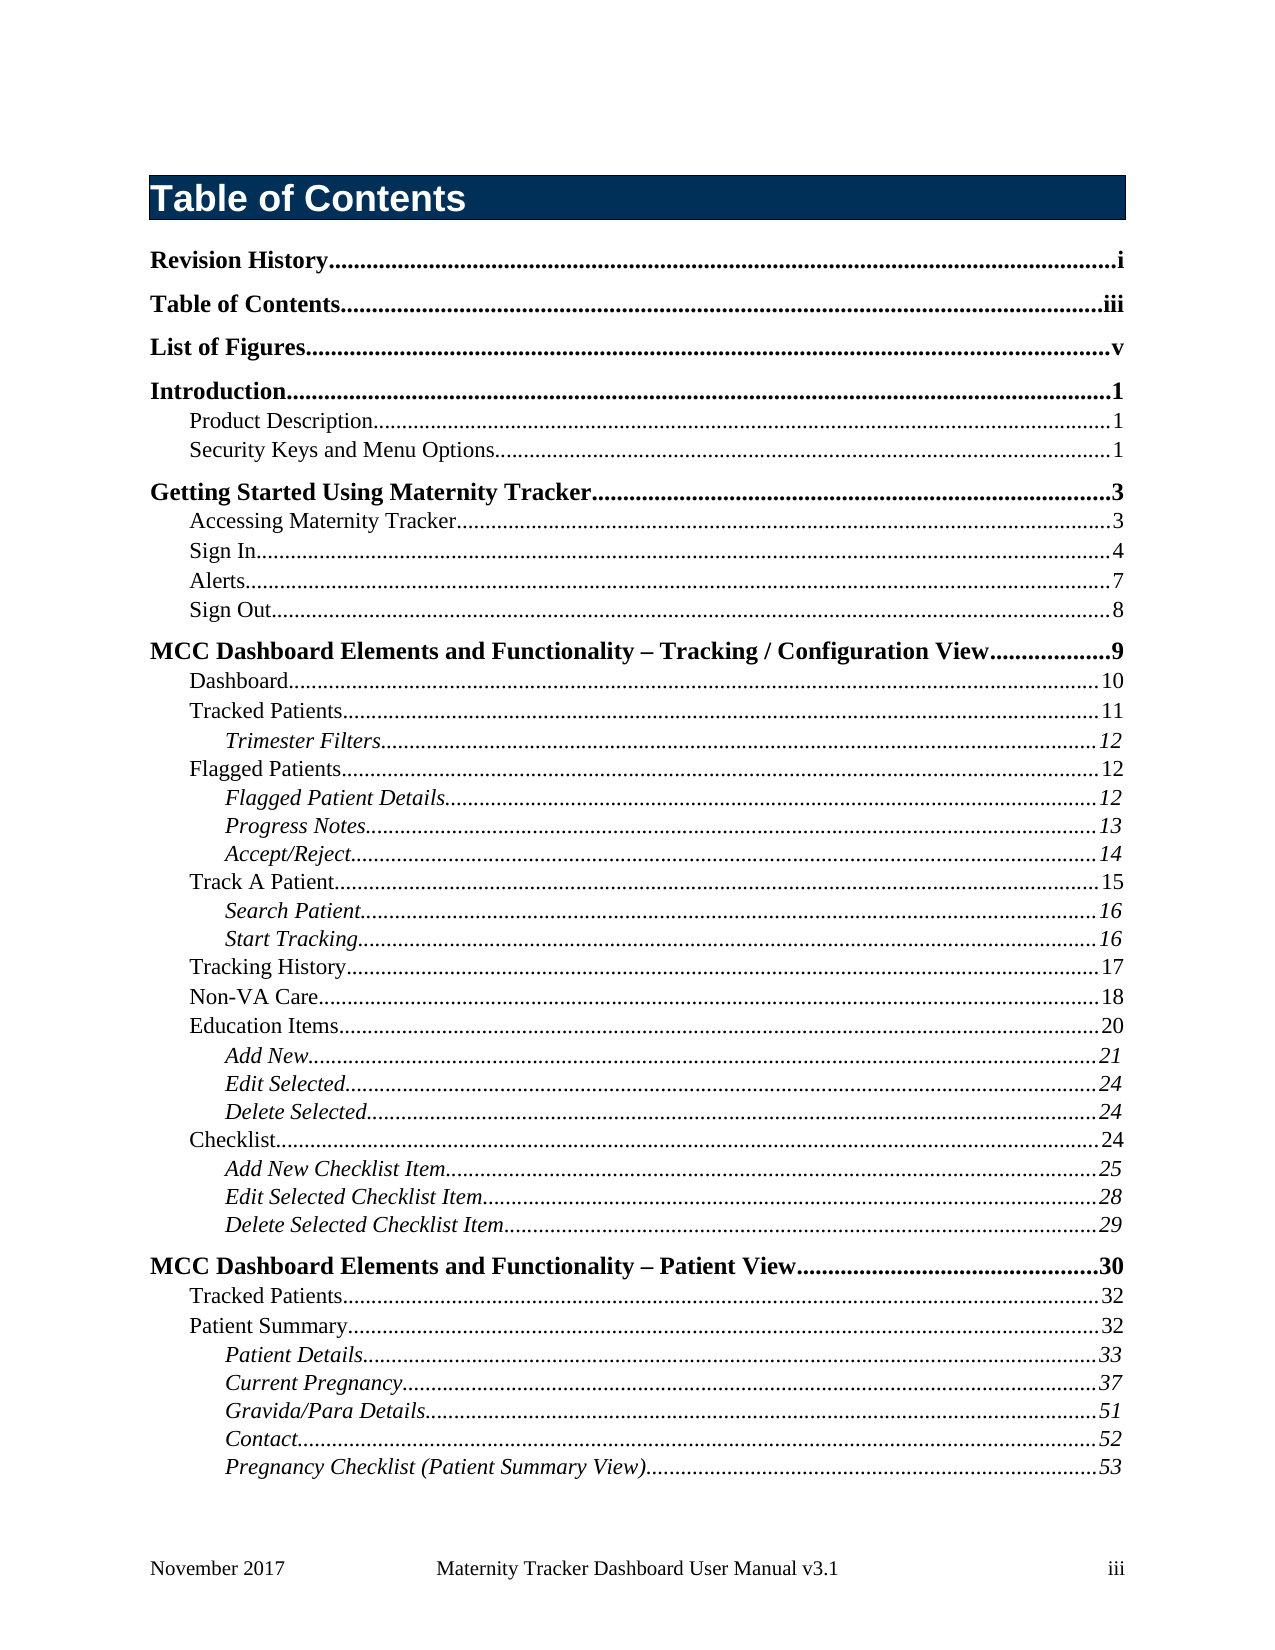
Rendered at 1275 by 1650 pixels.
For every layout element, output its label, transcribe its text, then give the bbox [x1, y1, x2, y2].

text Tracked Patients 11 [189, 697, 1123, 723]
text List of Figures v [150, 332, 1125, 361]
text MCC Dashboard Elements and Functionality – Patient View 30 [150, 1251, 1125, 1280]
text Education Items 20 [189, 1012, 1123, 1039]
text Product Description 1 [189, 407, 1123, 433]
text Table of Contents iii [150, 289, 1125, 317]
subtitle Table of Contents [150, 176, 1125, 219]
text Security Keys and Menu Options 1 [189, 436, 1123, 463]
text Dashboard 10 [189, 667, 1123, 694]
text Tracking History 17 [189, 953, 1123, 980]
text Edit Selected Checklist Item 28 [225, 1183, 1119, 1210]
text Flagged Patient Details 12 [225, 784, 1119, 811]
text Trimester Filters 12 [225, 727, 1119, 753]
text MCC Dashboard Elements and Functionality – Tracking / Configuration View 9 [150, 636, 1125, 665]
text Accept/Reject 14 [225, 840, 1119, 866]
text Alerts 7 [189, 567, 1123, 593]
text Add New Checklist Item 25 [225, 1155, 1119, 1182]
text Track A Patient 15 [189, 868, 1123, 894]
text Revision History i [150, 245, 1125, 274]
text Non-VA Care 18 [189, 983, 1123, 1009]
text Tracked Patients 32 [189, 1282, 1123, 1309]
text Flagged Patients 12 [189, 754, 1123, 781]
text Patient Details 33 [225, 1342, 1119, 1368]
text Delete Selected Checklist Item 29 [225, 1211, 1119, 1238]
text Add New 21 [225, 1042, 1119, 1068]
text Introduction 1 [150, 376, 1125, 404]
text Getting Started Using Maternity Tracker 3 [150, 477, 1125, 505]
text Accessing Maternity Tracker 3 [189, 508, 1123, 534]
text Contact 52 [225, 1425, 1119, 1452]
text Start Tracking 16 [225, 925, 1119, 952]
text Gravida/Para Details 51 [225, 1397, 1119, 1424]
text Edit Selected 24 [225, 1070, 1119, 1096]
text Sign Out 8 [189, 596, 1123, 623]
text Sign In 4 [189, 537, 1123, 563]
text Patient Summary 32 [189, 1312, 1123, 1338]
text Checklist 24 [189, 1126, 1123, 1152]
text Progress Notes 13 [225, 812, 1119, 838]
text Delete Selected 24 [225, 1098, 1119, 1124]
text Search Patient 16 [225, 897, 1119, 924]
text Current Pregnancy 37 [225, 1369, 1119, 1396]
text Pregnancy Checklist (Patient Summary View) 53 [225, 1453, 1119, 1479]
